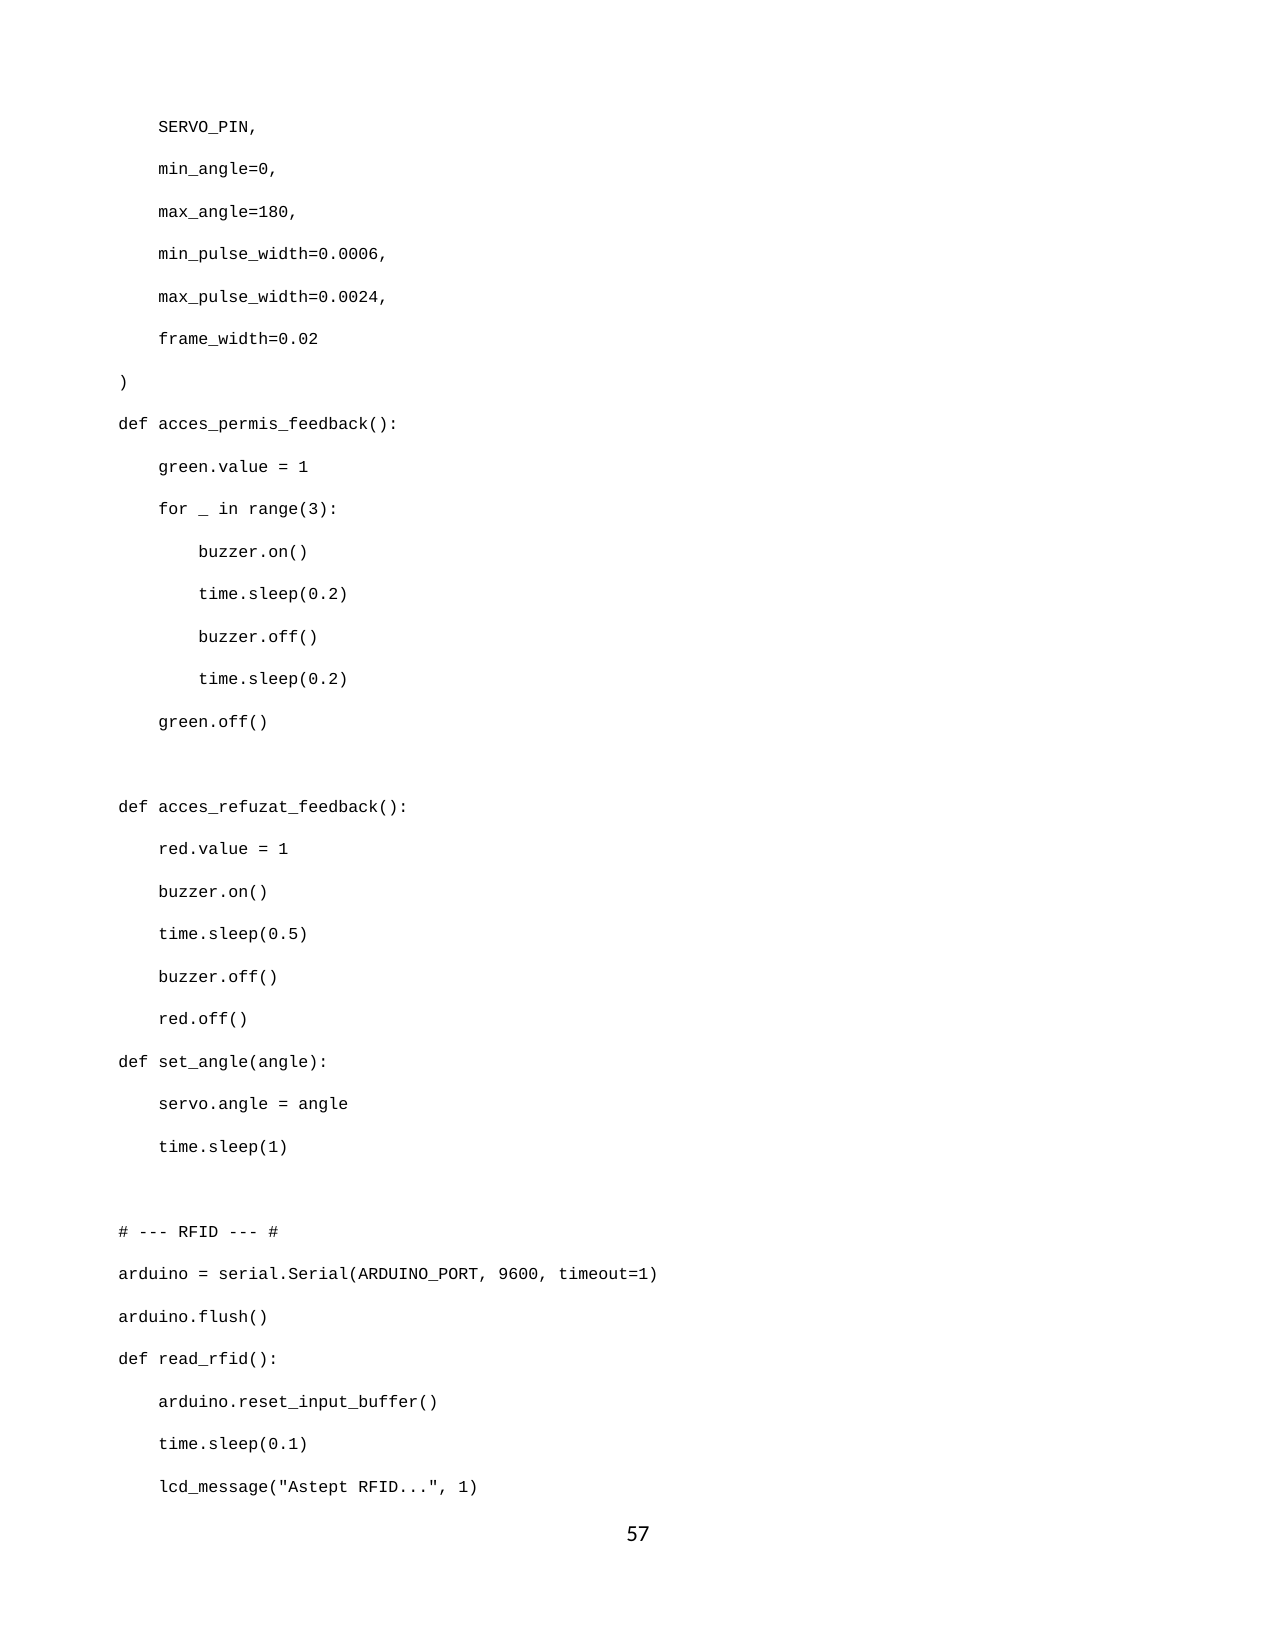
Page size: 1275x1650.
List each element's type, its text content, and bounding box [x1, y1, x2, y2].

text arduino.reset_input_buffer() [118, 1393, 1157, 1412]
text frame_width=0.02 [118, 331, 1157, 349]
text time.sleep(0.2) [118, 671, 1157, 689]
text arduino.flush() [118, 1308, 1157, 1327]
text red.value = 1 [118, 841, 1157, 859]
text green.off() [118, 713, 1157, 732]
text buzzer.off() [118, 968, 1157, 987]
text buzzer.on() [118, 543, 1157, 562]
text max_pulse_width=0.0024, [118, 288, 1157, 307]
text buzzer.on() [118, 883, 1157, 902]
text max_angle=180, [118, 203, 1157, 222]
text def acces_refuzat_feedback(): [118, 798, 1157, 817]
text time.sleep(1) [118, 1138, 1157, 1157]
text arduino = serial.Serial(ARDUINO_PORT, 9600, timeout=1) [118, 1266, 1157, 1284]
text min_pulse_width=0.0006, [118, 246, 1157, 264]
text buzzer.off() [118, 628, 1157, 647]
text def read_rfid(): [118, 1351, 1157, 1369]
text servo.angle = angle [118, 1096, 1157, 1114]
text def acces_permis_feedback(): [118, 416, 1157, 434]
text time.sleep(0.5) [118, 926, 1157, 944]
text # --- RFID --- # [118, 1223, 1157, 1242]
text time.sleep(0.2) [118, 586, 1157, 604]
text SERVO_PIN, [118, 118, 1157, 137]
text def set_angle(angle): [118, 1053, 1157, 1072]
text ) [118, 373, 1157, 392]
text time.sleep(0.1) [118, 1436, 1157, 1454]
text red.off() [118, 1011, 1157, 1029]
text green.value = 1 [118, 458, 1157, 477]
text for _ in range(3): [118, 501, 1157, 519]
text lcd_message("Astept RFID...", 1) [118, 1478, 1157, 1497]
text min_angle=0, [118, 161, 1157, 179]
